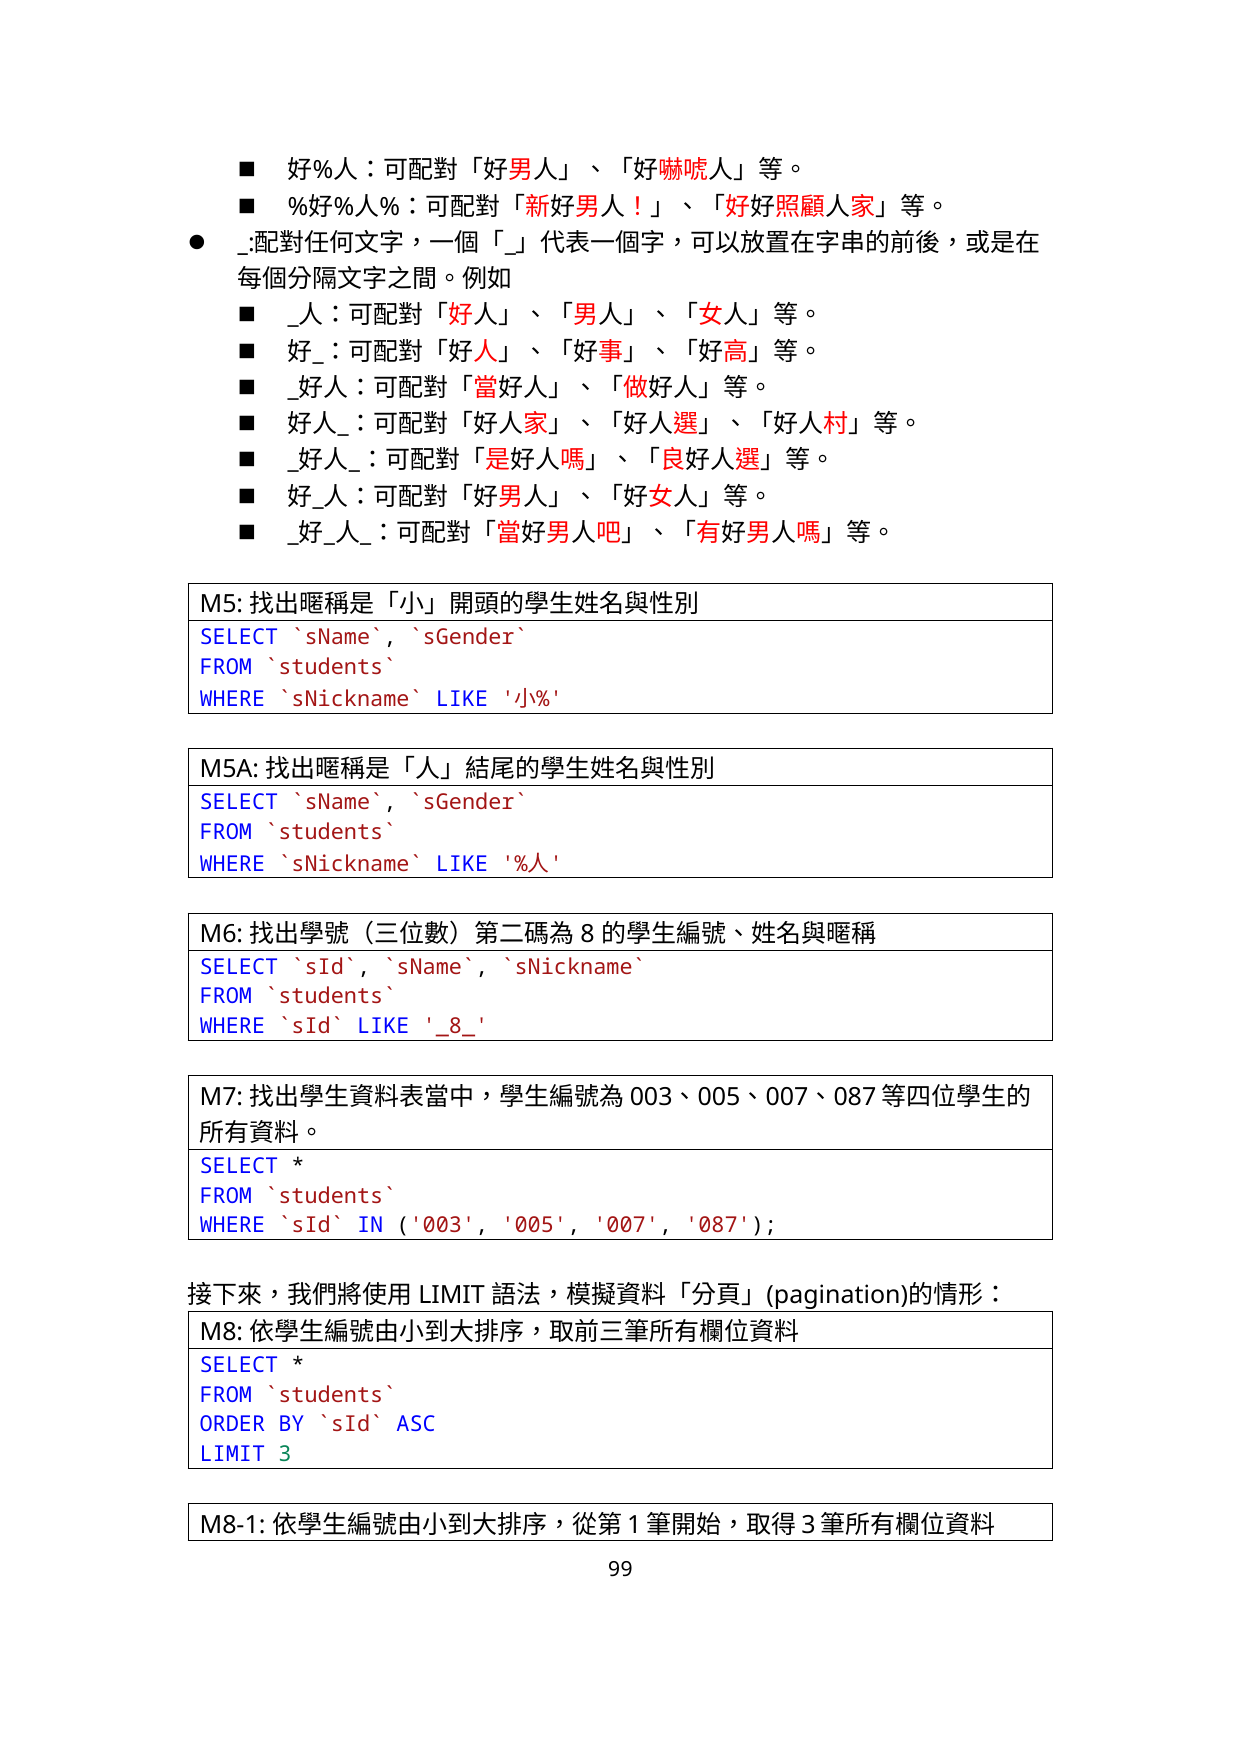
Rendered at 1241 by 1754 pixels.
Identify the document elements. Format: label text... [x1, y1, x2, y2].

list _人：可配對「好人」、「男人」、「女人」等。 [237, 295, 1053, 331]
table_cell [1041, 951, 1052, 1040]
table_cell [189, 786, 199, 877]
table_header M5A: 找出暱稱是「人」結尾的學生姓名與性別 [189, 749, 1052, 785]
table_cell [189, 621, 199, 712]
list _:配對任何文字，一個「_」代表一個字，可以放置在字串的前後，或是在每個分隔文字之間。例如 [187, 222, 1053, 295]
list _好人_：可配對「是好人嗎」、「良好人選」等。 [237, 440, 1053, 476]
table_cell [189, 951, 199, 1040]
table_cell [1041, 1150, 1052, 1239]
list 好人_：可配對「好人家」、「好人選」、「好人村」等。 [237, 404, 1053, 440]
table_header M5: 找出暱稱是「小」開頭的學生姓名與性別 [189, 584, 1052, 620]
table_header M8: 依學生編號由小到大排序，取前三筆所有欄位資料 [189, 1312, 1052, 1348]
table_header M6: 找出學號（三位數）第二碼為 8 的學生編號、姓名與暱稱 [189, 914, 1052, 950]
list %好%人%：可配對「新好男人！」、「好好照顧人家」等。 [237, 186, 1053, 222]
text 接下來，我們將使用 LIMIT 語法，模擬資料「分頁」(pagination)的情形： [187, 1274, 1053, 1311]
list 好_人：可配對「好男人」、「好女人」等。 [237, 476, 1053, 512]
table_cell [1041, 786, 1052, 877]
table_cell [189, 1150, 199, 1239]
list 好_：可配對「好人」、「好事」、「好高」等。 [237, 331, 1053, 367]
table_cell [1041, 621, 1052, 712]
list 好%人：可配對「好男人」、「好嚇唬人」等。 [237, 150, 1053, 186]
table_header M7: 找出學生資料表當中，學生編號為003、005、007、087等四位學生的所有資料。 [189, 1076, 1052, 1149]
list _好人：可配對「當好人」、「做好人」等。 [237, 367, 1053, 404]
list _好_人_：可配對「當好男人吧」、「有好男人嗎」等。 [237, 512, 1053, 549]
table_header M8-1: 依學生編號由小到大排序，從第1筆開始，取得3筆所有欄位資料 [189, 1504, 1052, 1540]
